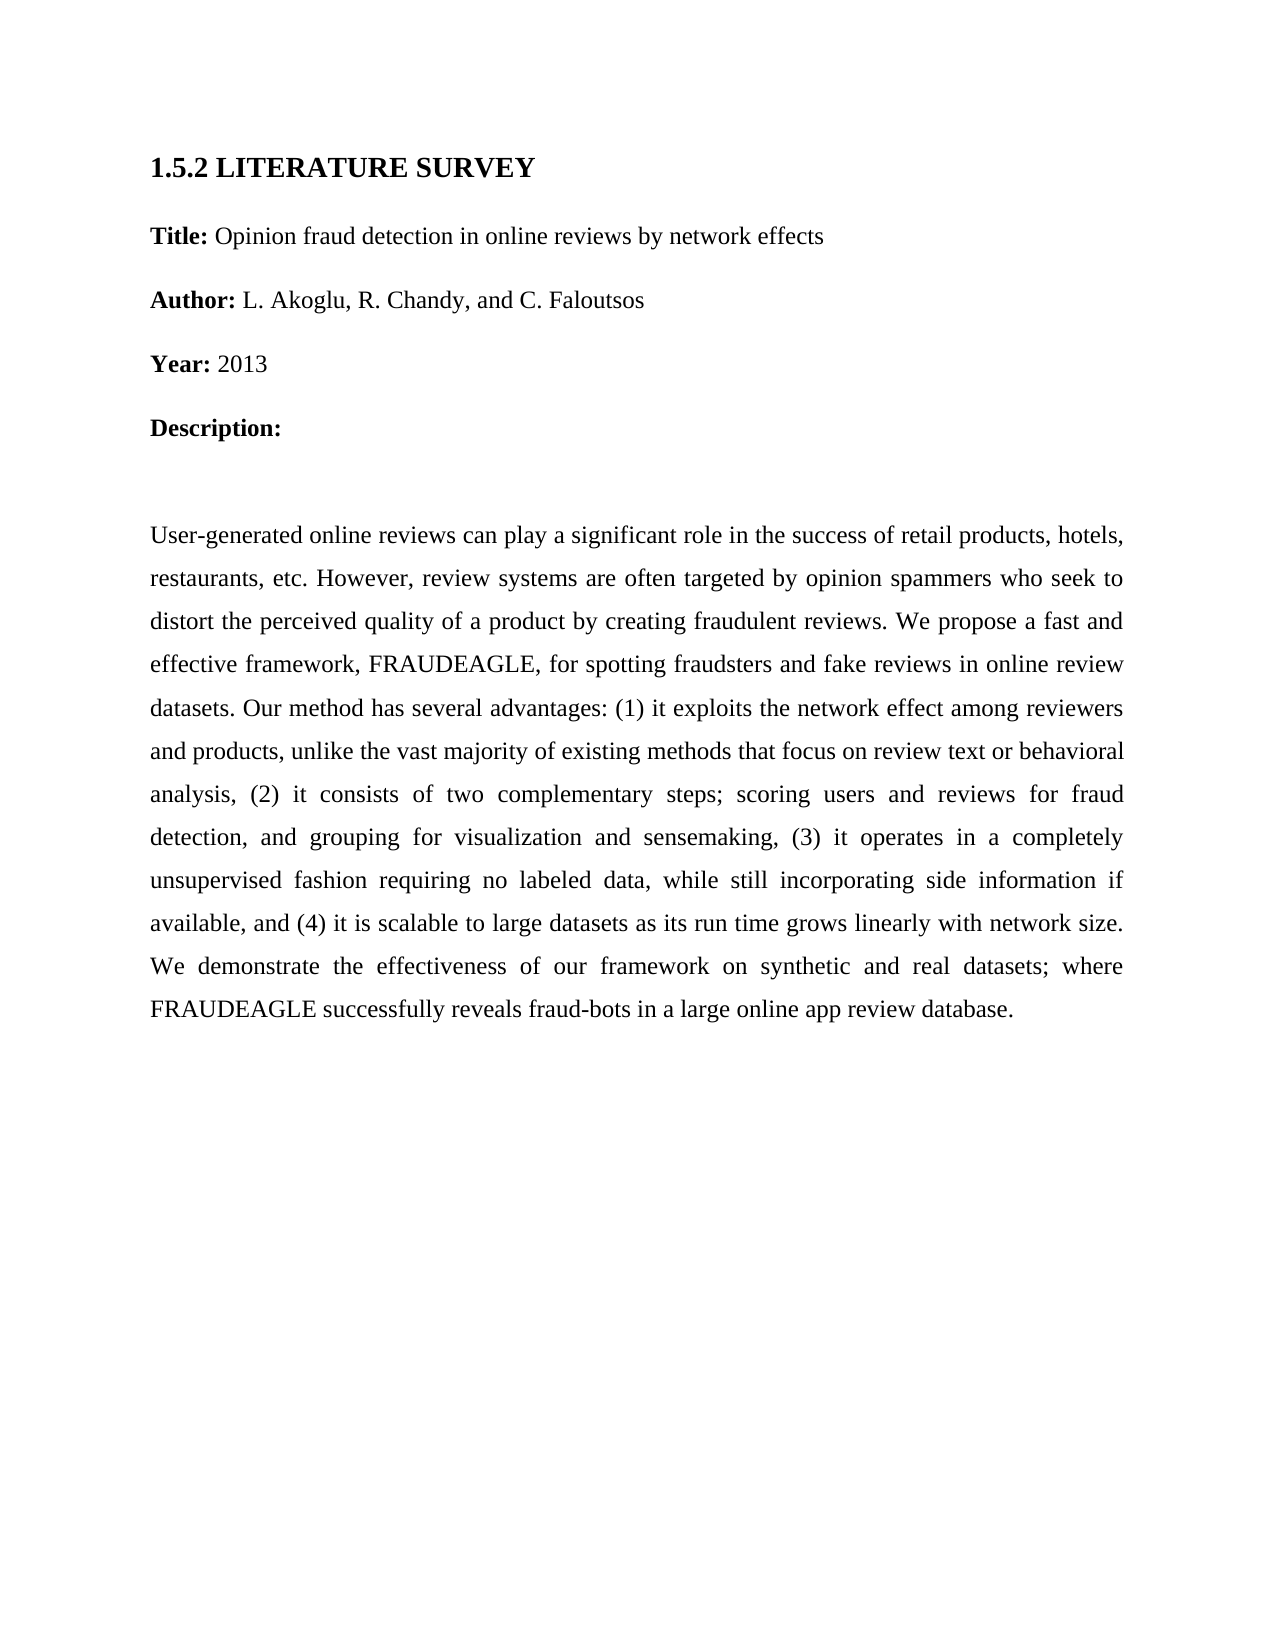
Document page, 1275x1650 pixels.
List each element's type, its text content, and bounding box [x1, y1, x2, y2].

text Description: [150, 413, 1125, 442]
text Year: 2013 [150, 349, 1125, 378]
text 1.5.2 LITERATURE SURVEY [150, 150, 1125, 183]
text Author: L. Akoglu, R. Chandy, and C. Faloutsos [150, 285, 1125, 314]
text Title: Opinion fraud detection in online reviews by network effects [150, 221, 1125, 250]
text User-generated online reviews can play a significant role in the success of retail products, hotels, restaurants, etc. However, review systems are often targeted by opinion spammers who seek to distort the perceived quality of a product by creating fraudulent reviews. We propose a fast and effective framework, FRAUDEAGLE, for spotting fraudsters and fake reviews in online review datasets. Our method has several advantages: (1) it exploits the network effect among reviewers and products, unlike the vast majority of existing methods that focus on review text or behavioral analysis, (2) it consists of two complementary steps; scoring users and reviews for fraud detection, and grouping for visualization and sensemaking, (3) it operates in a completely unsupervised fashion requiring no labeled data, while still incorporating side information if available, and (4) it is scalable to large datasets as its run time grows linearly with network size. We demonstrate the effectiveness of our framework on synthetic and real datasets; where FRAUDEAGLE successfully reveals fraud-bots in a large online app review database. [150, 520, 1125, 1023]
